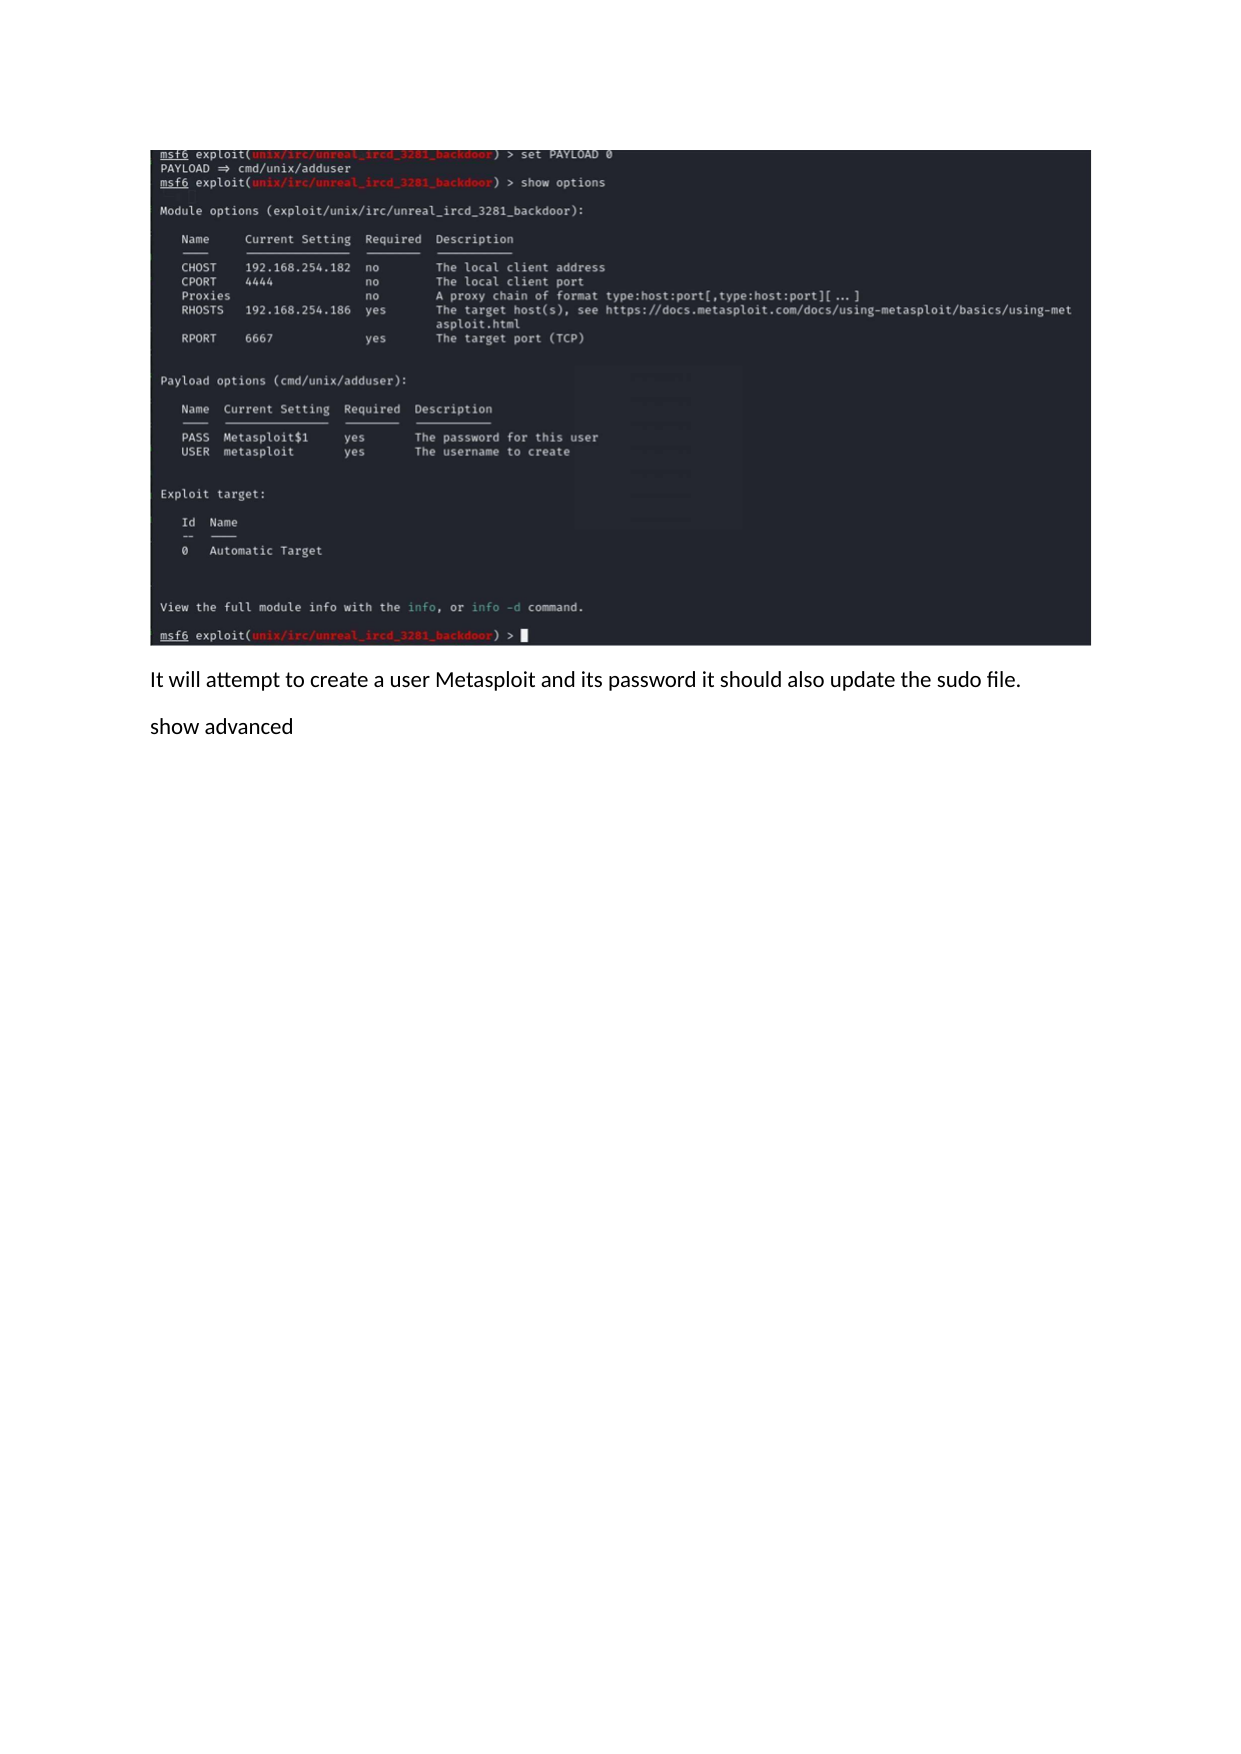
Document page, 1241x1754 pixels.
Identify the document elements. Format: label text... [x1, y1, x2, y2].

text It will attempt to create a user Metasploit and its password it should also update the sudo file. [150, 665, 1090, 693]
picture [150, 150, 1092, 646]
text show advanced [150, 712, 1090, 740]
